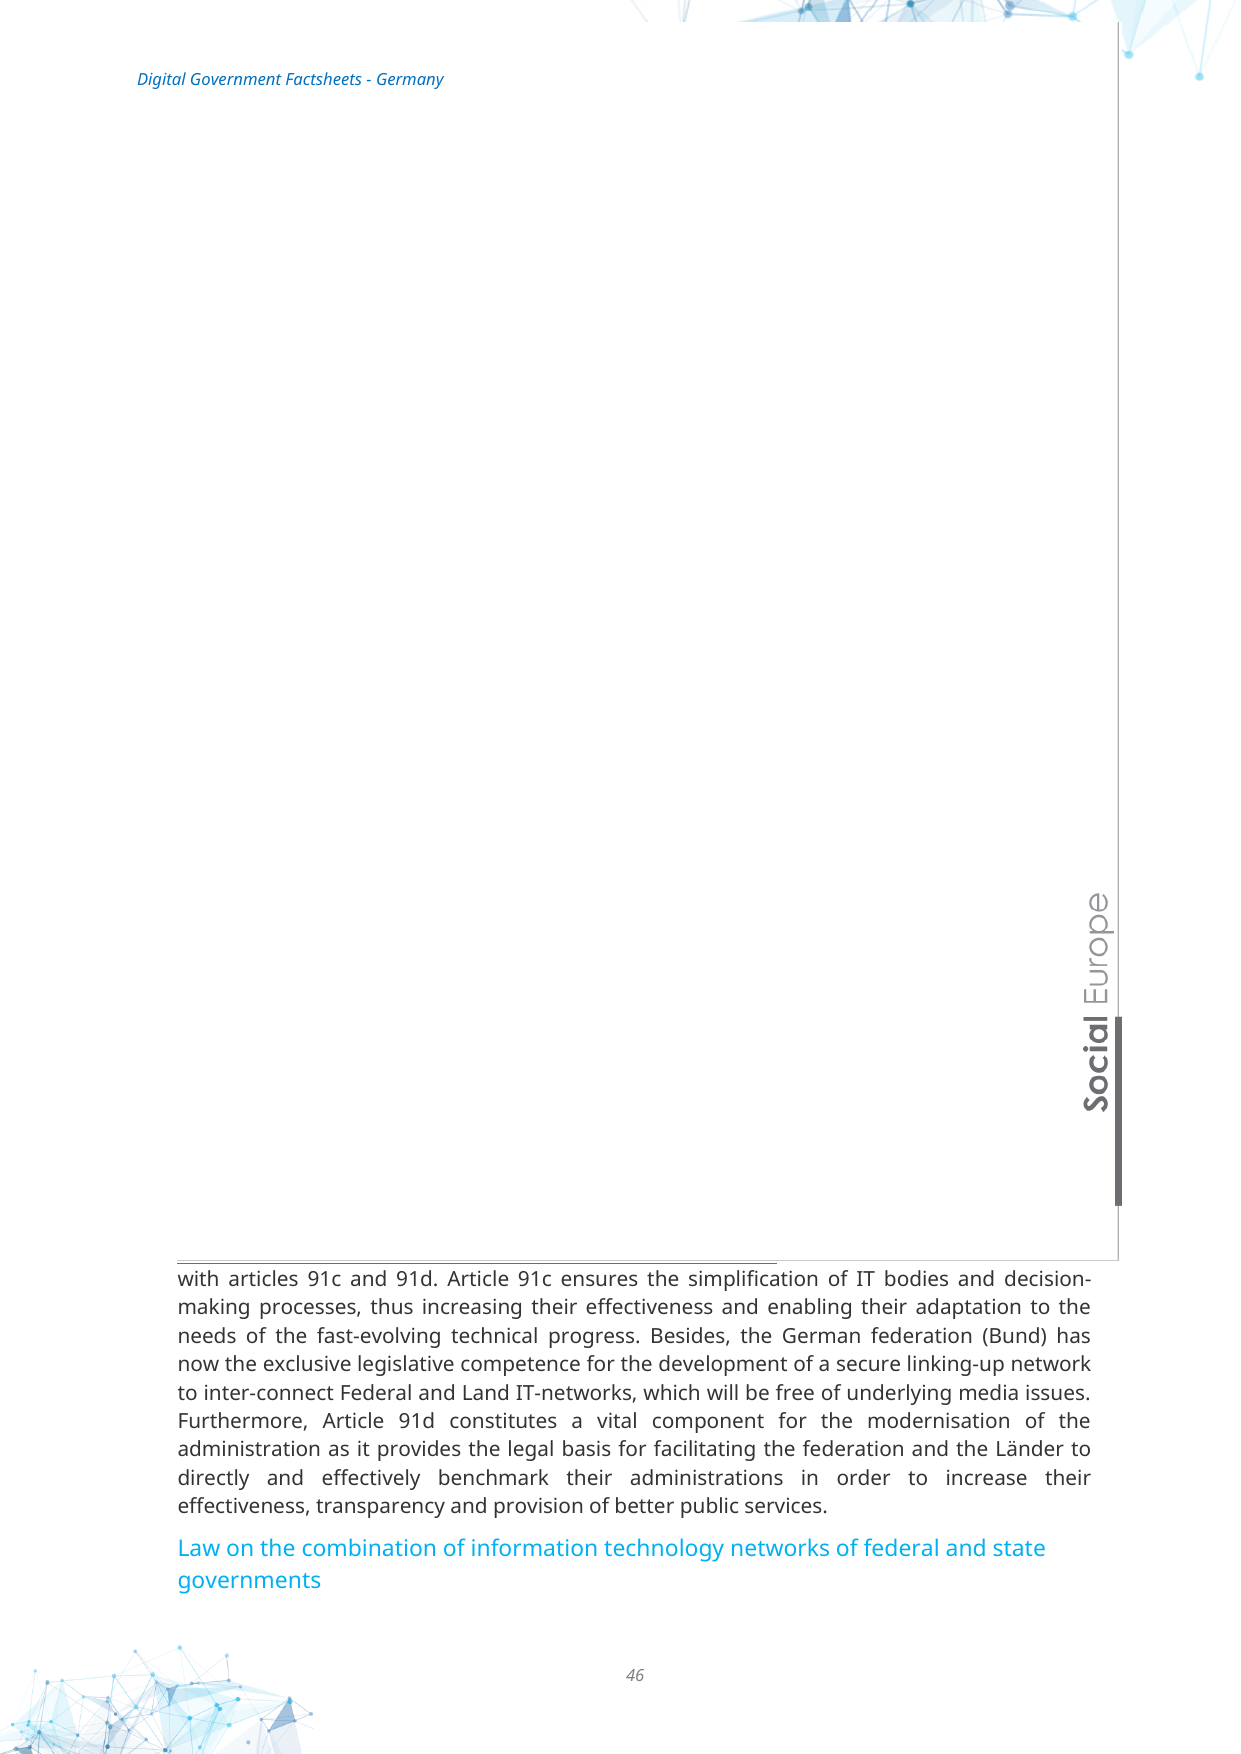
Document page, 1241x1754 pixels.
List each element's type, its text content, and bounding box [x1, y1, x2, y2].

text On 1 August 2009, within the framework of the second round of reforms of Germany's federal structure, important changes in the German Basic Law (Grundgesetz) came into force with articles 91c and 91d. Article 91c ensures the simplification of IT bodies and decision-making processes, thus increasing their effectiveness and enabling their adaptation to the needs of the fast-evolving technical progress. Besides, the German federation (Bund) has now the exclusive legislative competence for the development of a secure linking-up network to inter-connect Federal and Land IT-networks, which will be free of underlying media issues. Furthermore, Article 91d constitutes a vital component for the modernisation of the administration as it provides the legal basis for facilitating the federation and the Länder to directly and effectively benchmark their administrations in order to increase their effectiveness, transparency and provision of better public services. [177, 1264, 1092, 1520]
picture [177, 22, 1122, 1261]
subtitle Law on the combination of information technology networks of federal and state governments [177, 1532, 1092, 1595]
